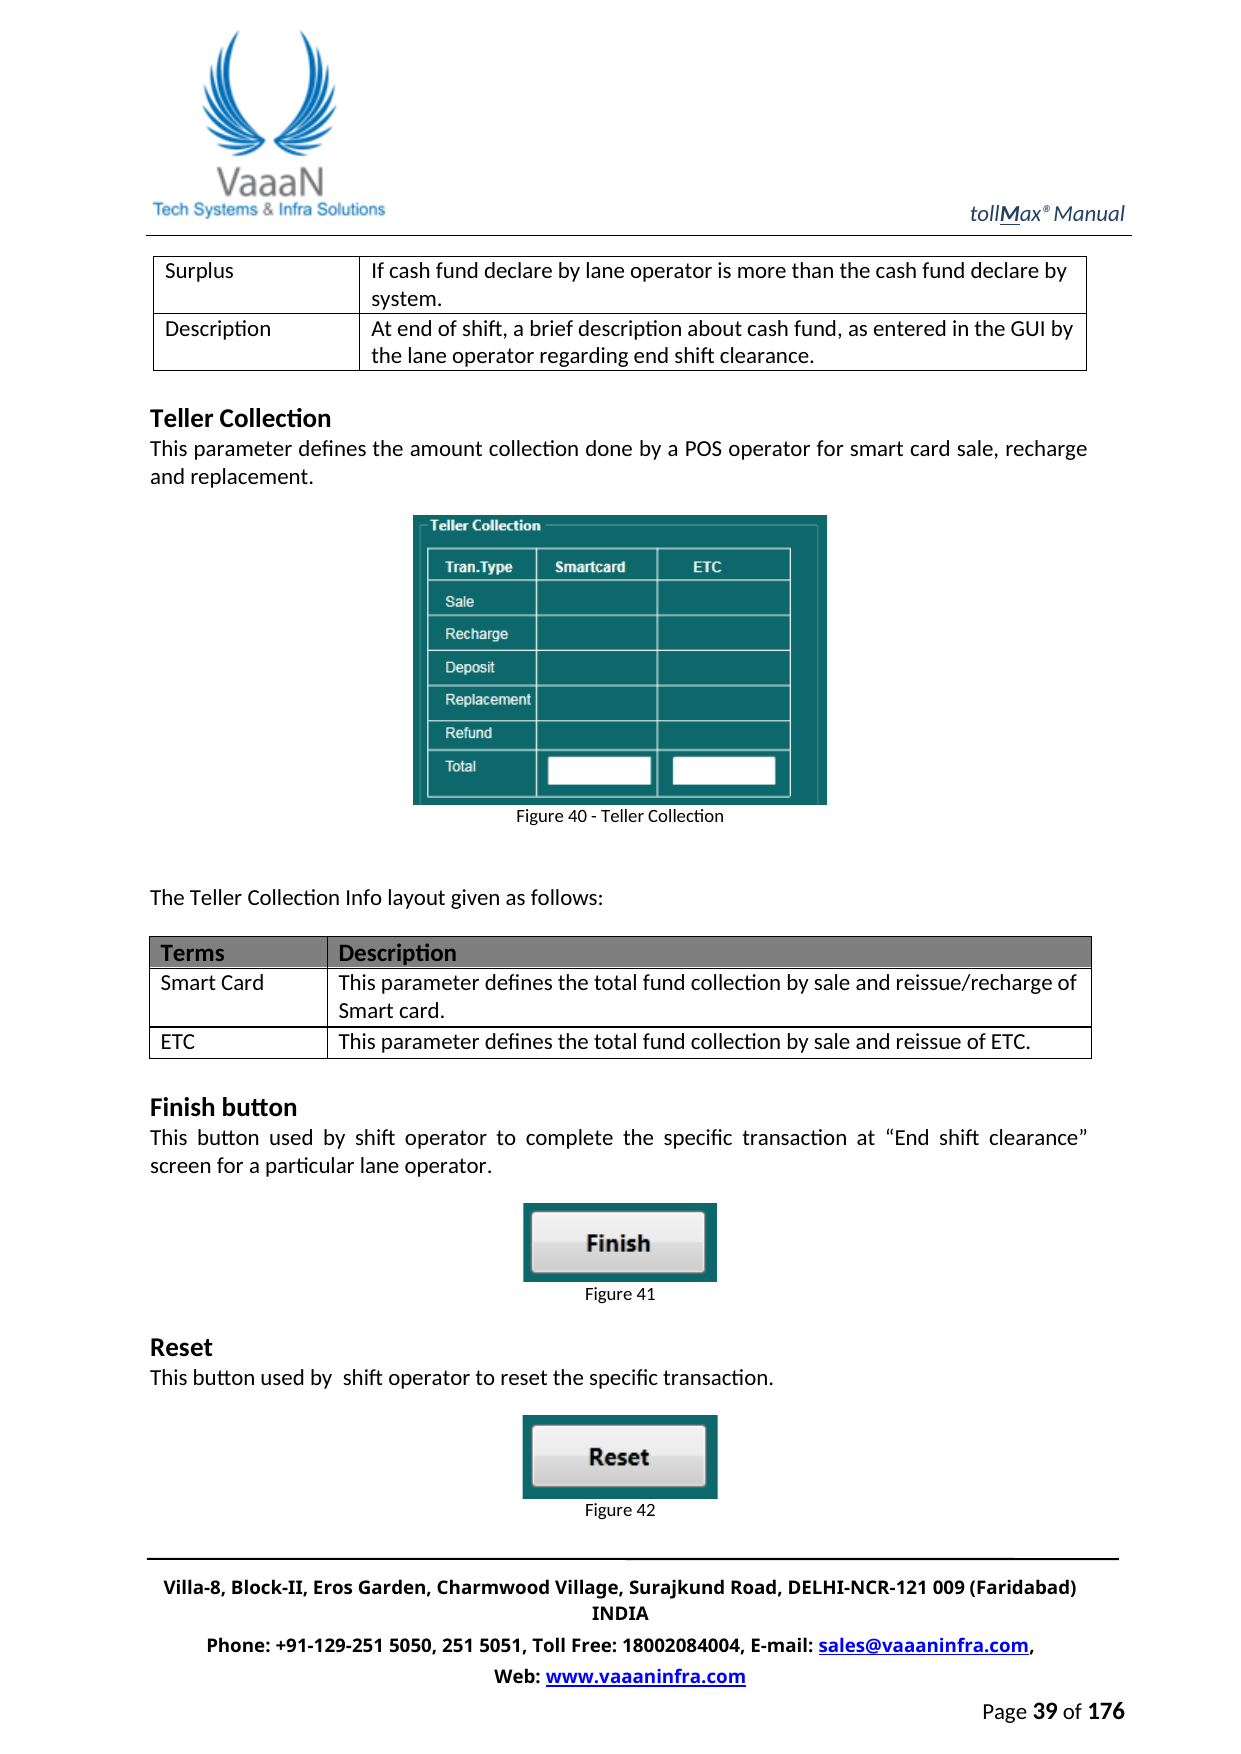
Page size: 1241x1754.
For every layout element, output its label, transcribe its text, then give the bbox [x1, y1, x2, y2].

text This button used by shift operator to reset the specific transaction. [150, 1363, 1090, 1391]
table_cell If cash fund declare by lane operator is more than the cash fund declare by system. [360, 257, 1086, 313]
picture [522, 1415, 718, 1499]
text The Teller Collection Info layout given as follows: [150, 883, 1090, 911]
table_cell Description [154, 314, 359, 370]
table_cell ETC [150, 1028, 327, 1058]
picture [150, 28, 389, 222]
table_cell This parameter defines the total fund collection by sale and reissue of ETC. [328, 1028, 1091, 1058]
text Figure 41 [150, 1282, 1090, 1305]
text Teller Collection [150, 401, 1090, 434]
table_cell At end of shift, a brief description about cash fund, as entered in the GUI by the lane operator regarding end shift clearance. [360, 314, 1086, 370]
table_cell Smart Card [150, 969, 327, 1026]
table_cell This parameter defines the total fund collection by sale and reissue/recharge of Smart card. [328, 969, 1091, 1026]
text Reset [150, 1330, 1090, 1363]
picture [523, 1203, 717, 1282]
text Figure 42 [150, 1499, 1090, 1522]
table_cell Surplus [154, 257, 359, 313]
text This button used by shift operator to complete the specific transaction at “End shift clearance” screen for a particular lane operator. [150, 1123, 1090, 1179]
table_header Description [328, 937, 1091, 967]
text This parameter defines the amount collection done by a POS operator for smart card sale, recharge and replacement. [150, 434, 1090, 490]
picture [413, 515, 828, 805]
text Finish button [150, 1090, 1090, 1123]
text Figure 40 - Teller Collection [150, 804, 1090, 827]
table_header Terms [150, 937, 327, 967]
